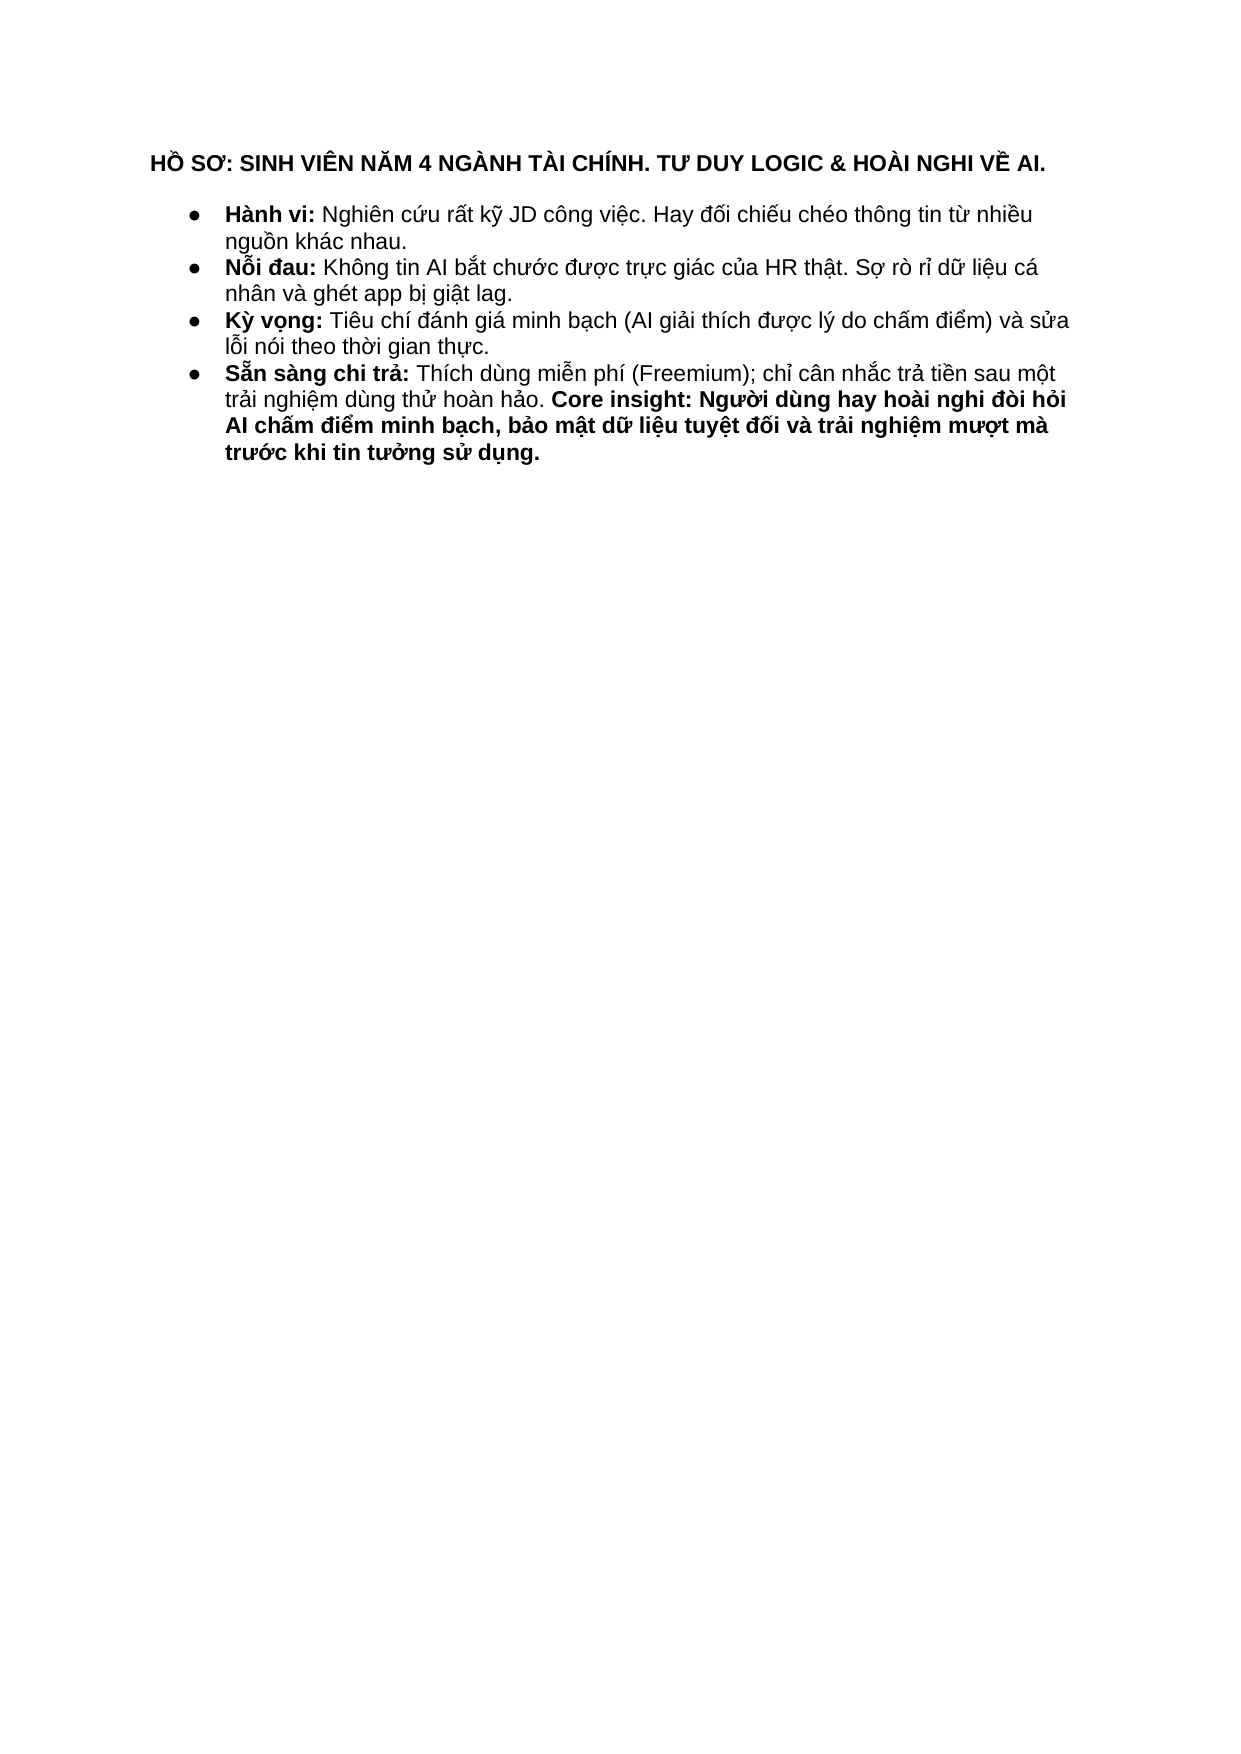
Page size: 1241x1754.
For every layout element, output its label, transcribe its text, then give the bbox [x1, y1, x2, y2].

list Nỗi đau: Không tin AI bắt chước được trực giác của HR thật. Sợ rò rỉ dữ liệu cá nhân và ghét app bị giật lag. [187, 254, 1090, 307]
list Hành vi: Nghiên cứu rất kỹ JD công việc. Hay đối chiếu chéo thông tin từ nhiều nguồn khác nhau. [187, 201, 1090, 254]
list Sẵn sàng chi trả: Thích dùng miễn phí (Freemium); chỉ cân nhắc trả tiền sau một trải nghiệm dùng thử hoàn hảo. Core insight: Người dùng hay hoài nghi đòi hỏi AI chấm điểm minh bạch, bảo mật dữ liệu tuyệt đối và trải nghiệm mượt mà trước khi tin tưởng sử dụng. [187, 359, 1090, 465]
text HỒ SƠ: SINH VIÊN NĂM 4 NGÀNH TÀI CHÍNH. TƯ DUY LOGIC & HOÀI NGHI VỀ AI. [150, 150, 1090, 176]
list Kỳ vọng: Tiêu chí đánh giá minh bạch (AI giải thích được lý do chấm điểm) và sửa lỗi nói theo thời gian thực. [187, 307, 1090, 359]
